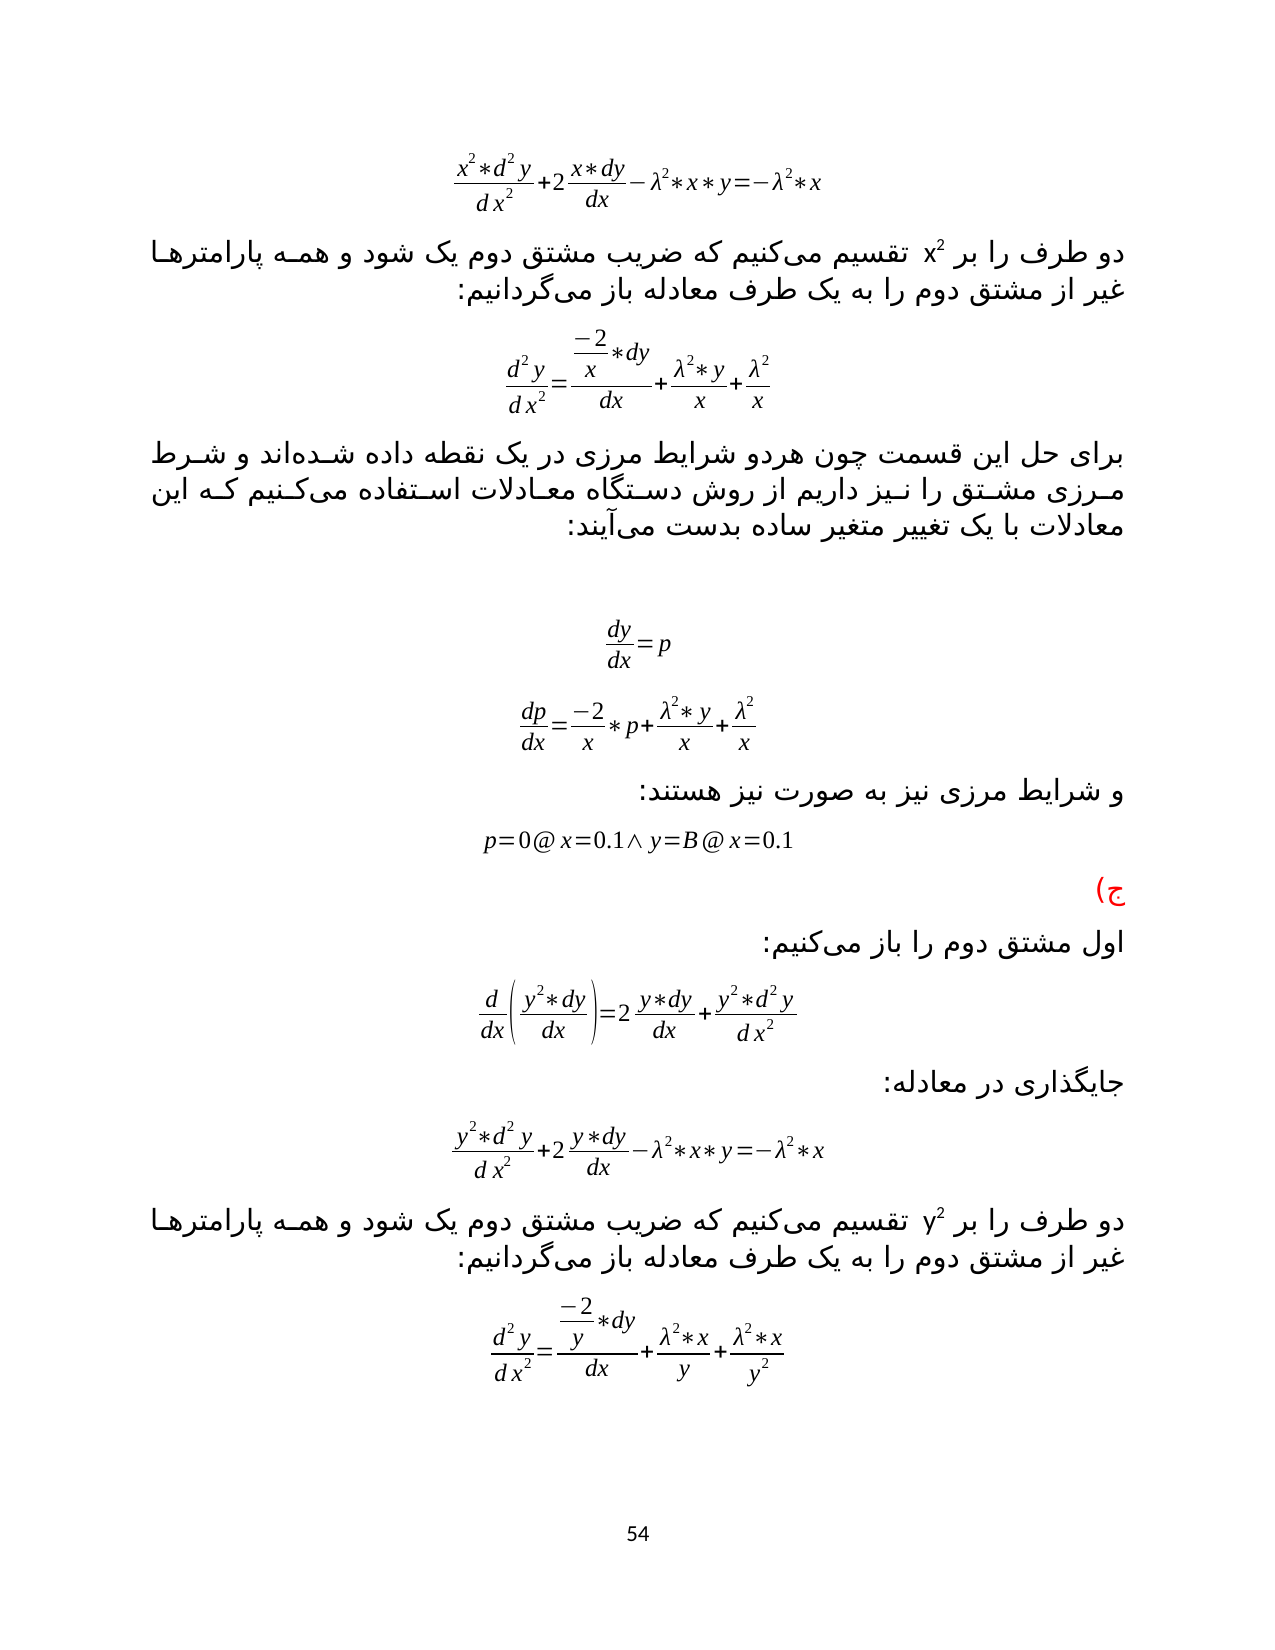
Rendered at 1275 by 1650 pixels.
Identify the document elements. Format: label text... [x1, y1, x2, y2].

text اول مشتق دوم را باز می‌کنیم: [150, 925, 1125, 959]
text برای حل این قسمت چون هردو شرایط مرزی در یک نقطه داده شده‌اند و شرط مرزی مشتق را نیز داریم از روش دستگاه معادلات استفاده می‌کنیم که این معادلات با یک تغییر متغیر ساده بدست می‌آیند: [150, 437, 1125, 542]
text دو طرف را بر x2 تقسیم می‌کنیم که ضریب مشتق دوم یک شود و همه پارامترها غیر از مشتق دوم را به یک طرف معادله باز می‌گردانیم: [150, 234, 1125, 306]
text ج) [150, 873, 1125, 907]
text و شرایط مرزی نیز به صورت نیز هستند: [150, 774, 1125, 808]
text جایگذاری در معادله: [150, 1065, 1125, 1099]
text دو طرف را بر y2 تقسیم می‌کنیم که ضریب مشتق دوم یک شود و همه پارامترها غیر از مشتق دوم را به یک طرف معادله باز می‌گردانیم: [150, 1202, 1125, 1274]
